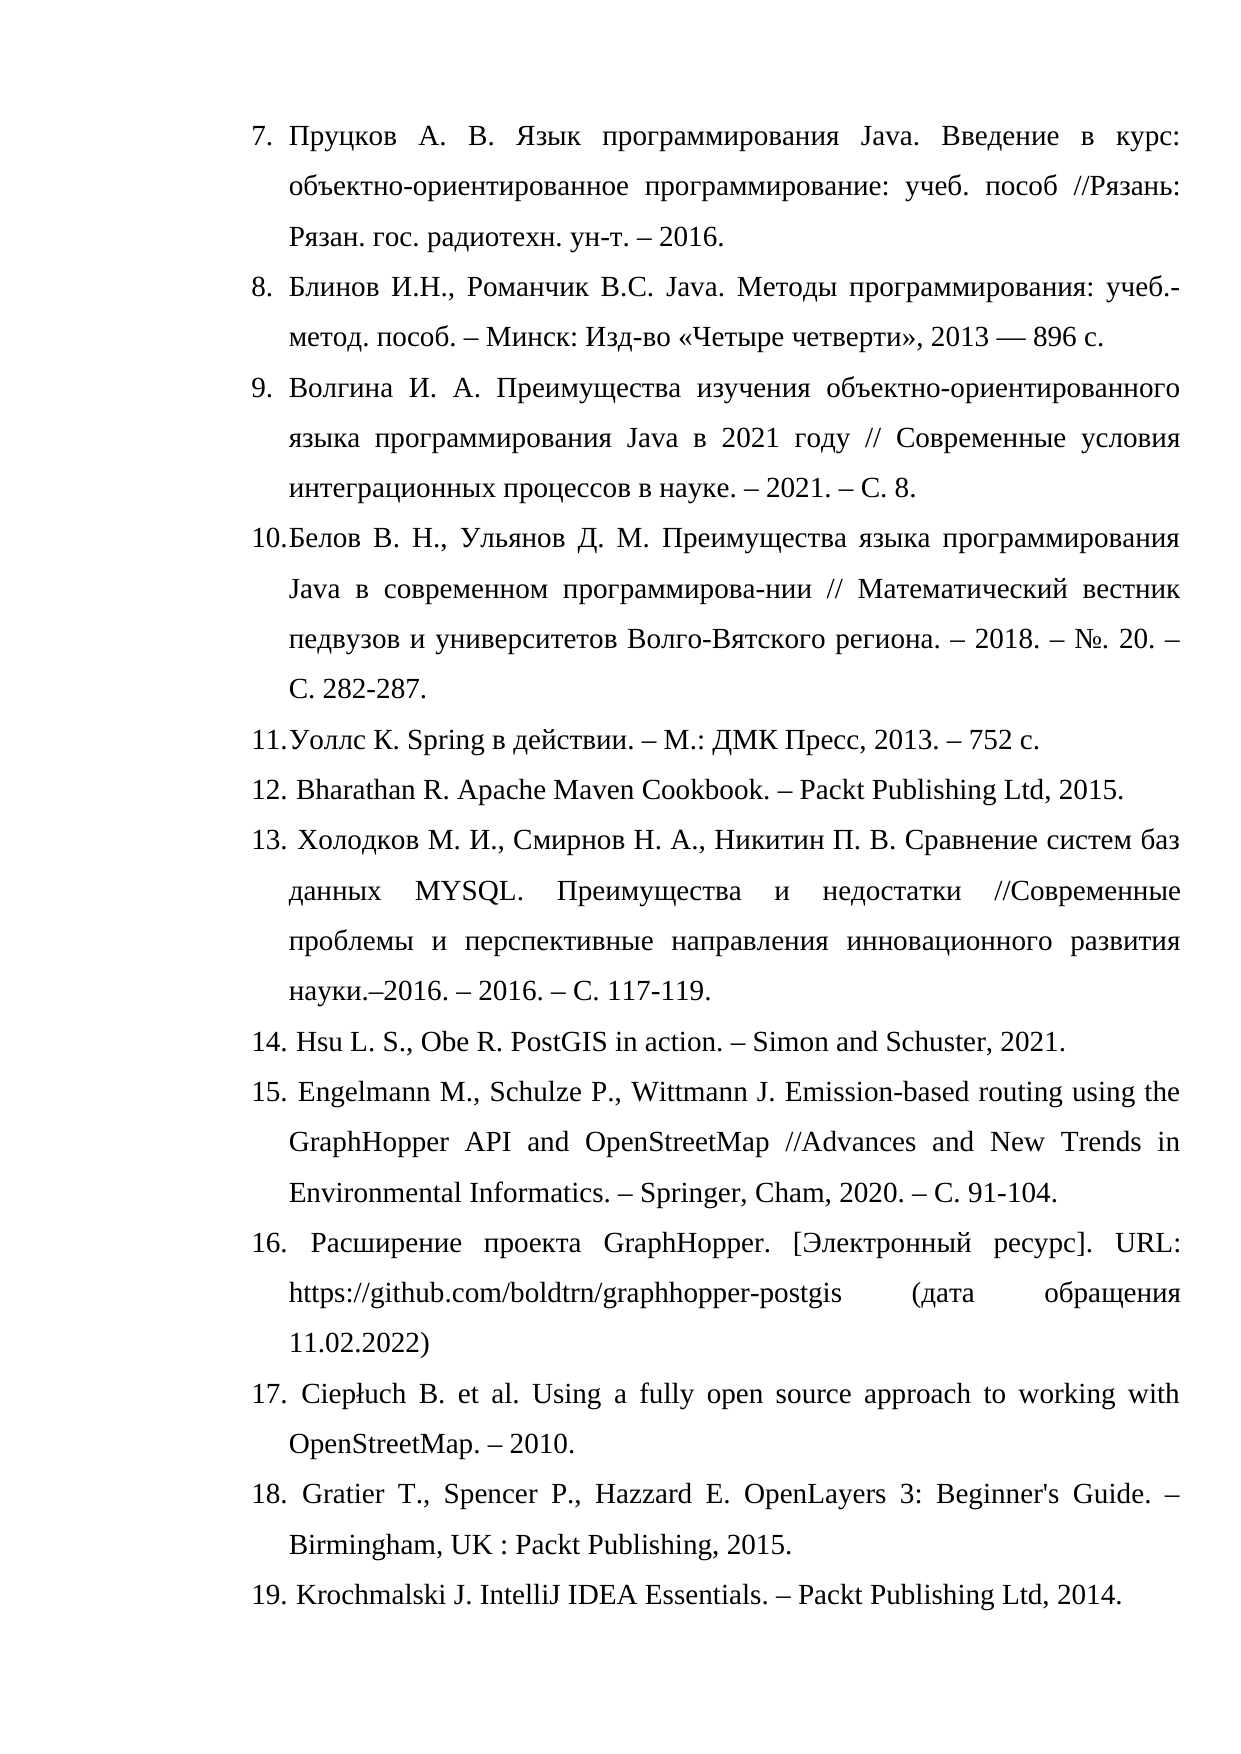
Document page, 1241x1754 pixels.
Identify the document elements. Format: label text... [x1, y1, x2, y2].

list Engelmann M., Schulze P., Wittmann J. Emission-based routing using the GraphHopper API and OpenStreetMap //Advances and New Trends in Environmental Informatics. – Springer, Cham, 2020. – С. 91-104. [251, 1074, 1181, 1208]
list Блинов И.Н., Романчик В.С. Java. Методы программирования: учеб.-метод. пособ. – Минск: Изд-во «Четыре четверти», 2013 — 896 c. [251, 269, 1181, 353]
list Холодков М. И., Смирнов Н. А., Никитин П. В. Сравнение систем баз данных MYSQL. Преимущества и недостатки //Современные проблемы и перспективные направления инновационного развития науки.–2016. – 2016. – С. 117-119. [251, 822, 1181, 1007]
list Пруцков А. В. Язык программирования Java. Введение в курс: объектно-ориентированное программирование: учеб. пособ //Рязань: Рязан. гос. радиотехн. ун-т. – 2016. [251, 118, 1181, 252]
list Уоллс К. Spring в действии. – М.: ДМК Пресс, 2013. – 752 с. [251, 722, 1181, 755]
list Ciepłuch B. et al. Using a fully open source approach to working with OpenStreetMap. – 2010. [251, 1376, 1181, 1460]
list Расширение проекта GraphHopper. [Электронный ресурс]. URL: https://github.com/boldtrn/graphhopper-postgis (дата обращения 11.02.2022) [251, 1225, 1181, 1359]
list Волгина И. А. Преимущества изучения объектно-ориентированного языка программирования Java в 2021 году // Современные условия интеграционных процессов в науке. – 2021. – С. 8. [251, 370, 1181, 504]
list Bharathan R. Apache Maven Cookbook. – Packt Publishing Ltd, 2015. [251, 772, 1181, 806]
list Krochmalski J. IntelliJ IDEA Essentials. – Packt Publishing Ltd, 2014. [251, 1577, 1181, 1611]
list Белов В. Н., Ульянов Д. М. Преимущества языка программирования Java в современном программирова-нии // Математический вестник педвузов и университетов Волго-Вятского региона. – 2018. – №. 20. – С. 282-287. [251, 521, 1181, 705]
list Hsu L. S., Obe R. PostGIS in action. – Simon and Schuster, 2021. [251, 1024, 1181, 1057]
list Gratier T., Spencer P., Hazzard E. OpenLayers 3: Beginner's Guide. – Birmingham, UK : Packt Publishing, 2015. [251, 1477, 1181, 1560]
